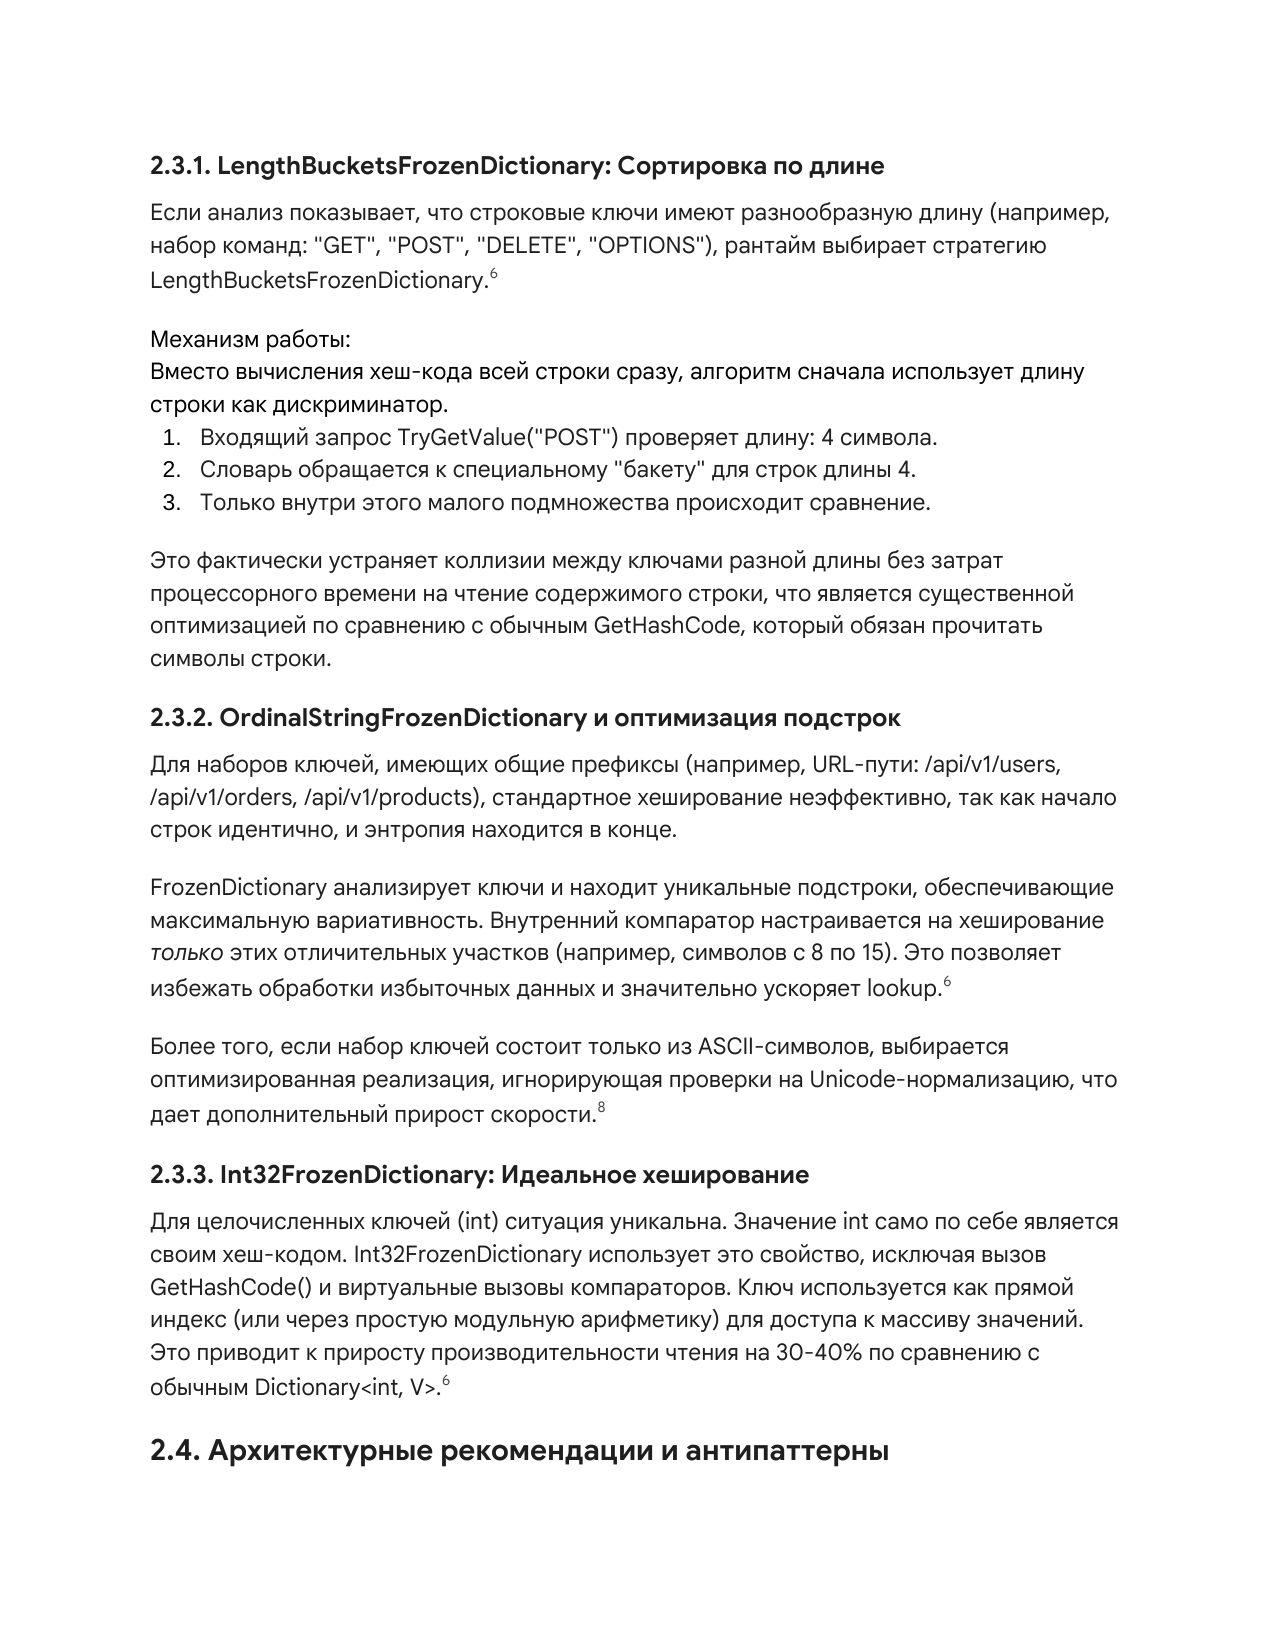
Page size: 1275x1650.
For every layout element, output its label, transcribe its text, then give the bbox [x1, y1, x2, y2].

text Вместо вычисления хеш-кода всей строки сразу, алгоритм сначала использует длину строки как дискриминатор. [150, 357, 1125, 419]
text Механизм работы: [150, 325, 1125, 353]
subtitle 2.3.2. OrdinalStringFrozenDictionary и оптимизация подстрок [150, 702, 1125, 733]
list Только внутри этого малого подмножества происходит сравнение. [162, 488, 1125, 517]
text Для целочисленных ключей (int) ситуация уникальна. Значение int само по себе является своим хеш-кодом. Int32FrozenDictionary использует это свойство, исключая вызов GetHashCode() и виртуальные вызовы компараторов. Ключ используется как прямой индекс (или через простую модульную арифметику) для доступа к массиву значений. Это приводит к приросту производительности чтения на 30-40% по сравнению с обычным Dictionary<int, V>.6 [150, 1207, 1125, 1403]
list Словарь обращается к специальному "бакету" для строк длины 4. [162, 456, 1125, 484]
text Это фактически устраняет коллизии между ключами разной длины без затрат процессорного времени на чтение содержимого строки, что является существенной оптимизацией по сравнению с обычным GetHashCode, который обязан прочитать символы строки. [150, 546, 1125, 673]
list Входящий запрос TryGetValue("POST") проверяет длину: 4 символа. [162, 423, 1125, 452]
text Если анализ показывает, что строковые ключи имеют разнообразную длину (например, набор команд: "GET", "POST", "DELETE", "OPTIONS"), рантайм выбирает стратегию LengthBucketsFrozenDictionary.6 [150, 198, 1125, 295]
text Более того, если набор ключей состоит только из ASCII-символов, выбирается оптимизированная реализация, игнорирующая проверки на Unicode-нормализацию, что дает дополнительный прирост скорости.8 [150, 1032, 1125, 1130]
subtitle 2.3.1. LengthBucketsFrozenDictionary: Сортировка по длине [150, 150, 1125, 181]
subtitle 2.4. Архитектурные рекомендации и антипаттерны [150, 1432, 1125, 1468]
subtitle 2.3.3. Int32FrozenDictionary: Идеальное хеширование [150, 1159, 1125, 1190]
text Для наборов ключей, имеющих общие префиксы (например, URL-пути: /api/v1/users, /api/v1/orders, /api/v1/products), стандартное хеширование неэффективно, так как начало строк идентично, и энтропия находится в конце. [150, 750, 1125, 844]
text FrozenDictionary анализирует ключи и находит уникальные подстроки, обеспечивающие максимальную вариативность. Внутренний компаратор настраивается на хеширование только этих отличительных участков (например, символов с 8 по 15). Это позволяет избежать обработки избыточных данных и значительно ускоряет lookup.6 [150, 873, 1125, 1003]
